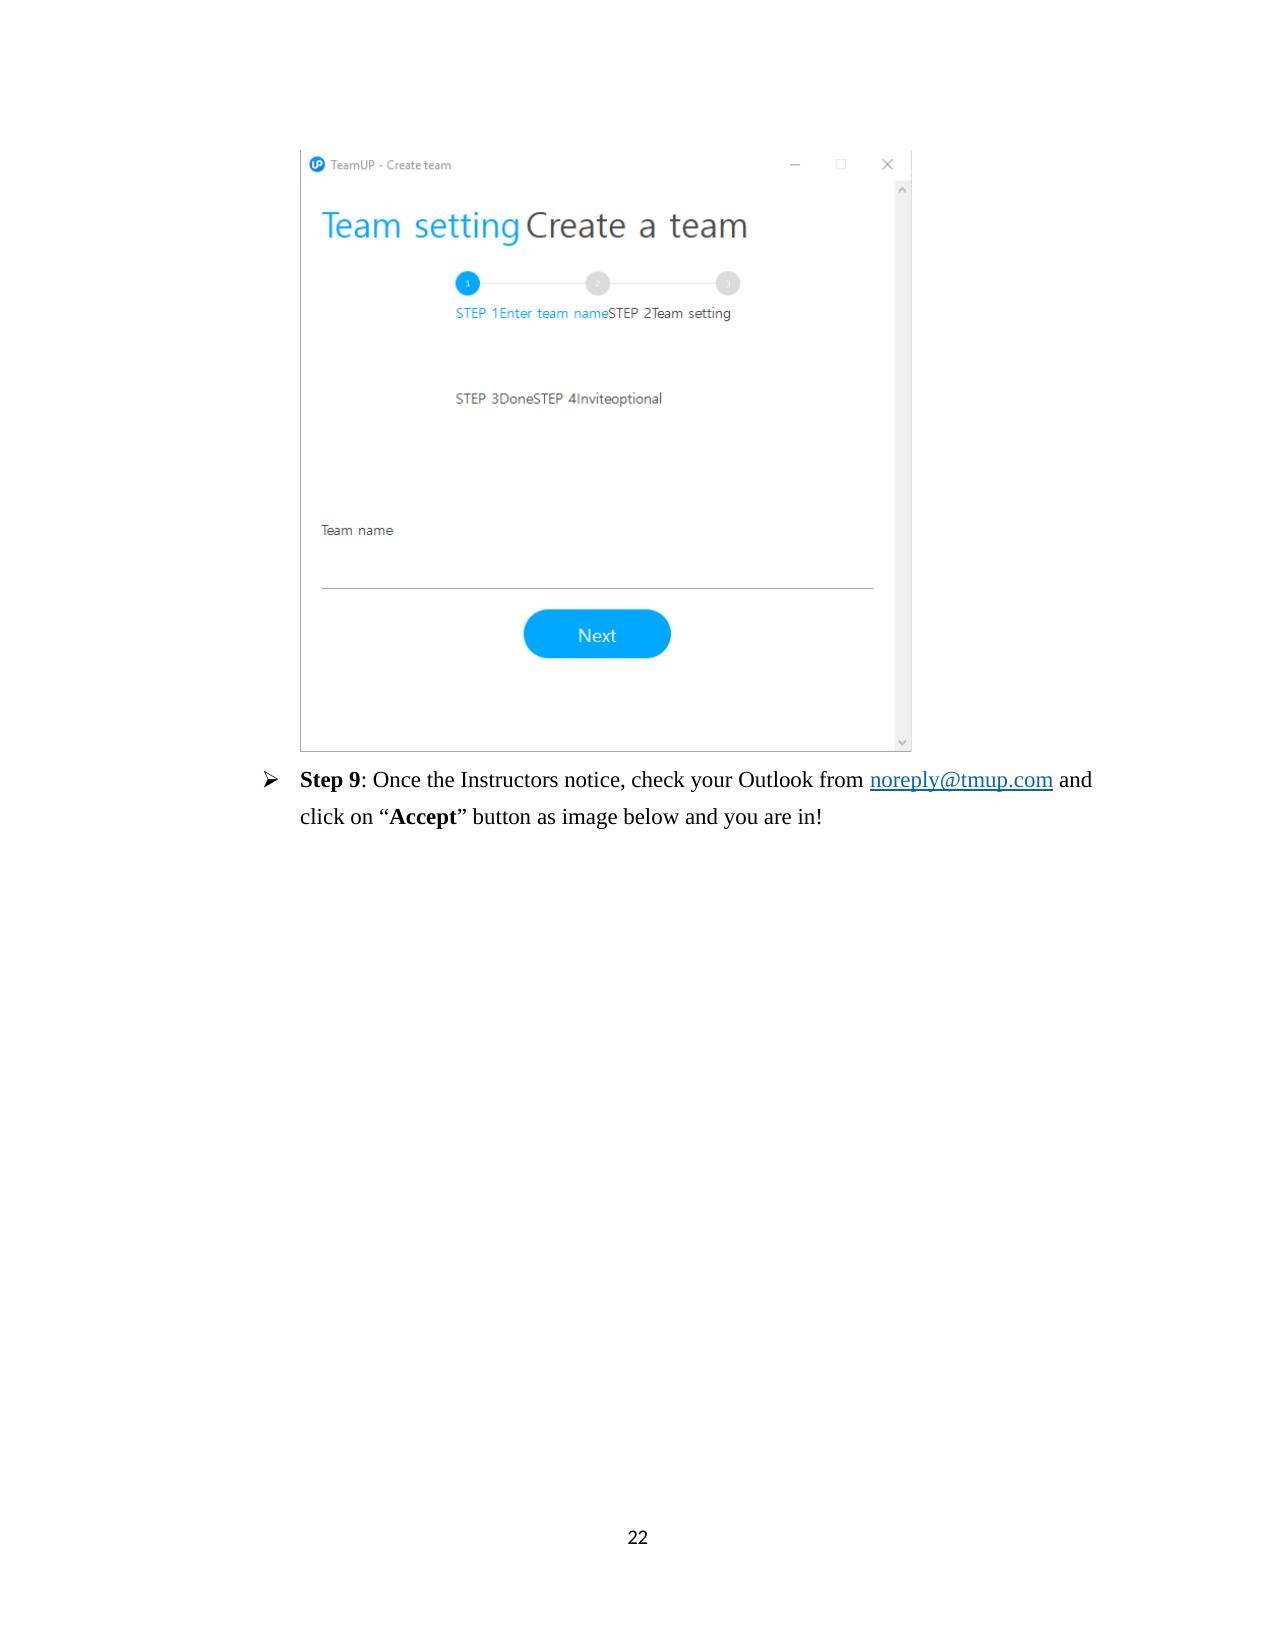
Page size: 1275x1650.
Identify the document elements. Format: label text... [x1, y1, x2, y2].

list Step 9: Once the Instructors notice, check your Outlook from noreply@tmup.com and click on “Accept” button as image below and you are in! [262, 754, 1125, 830]
picture [300, 150, 912, 752]
